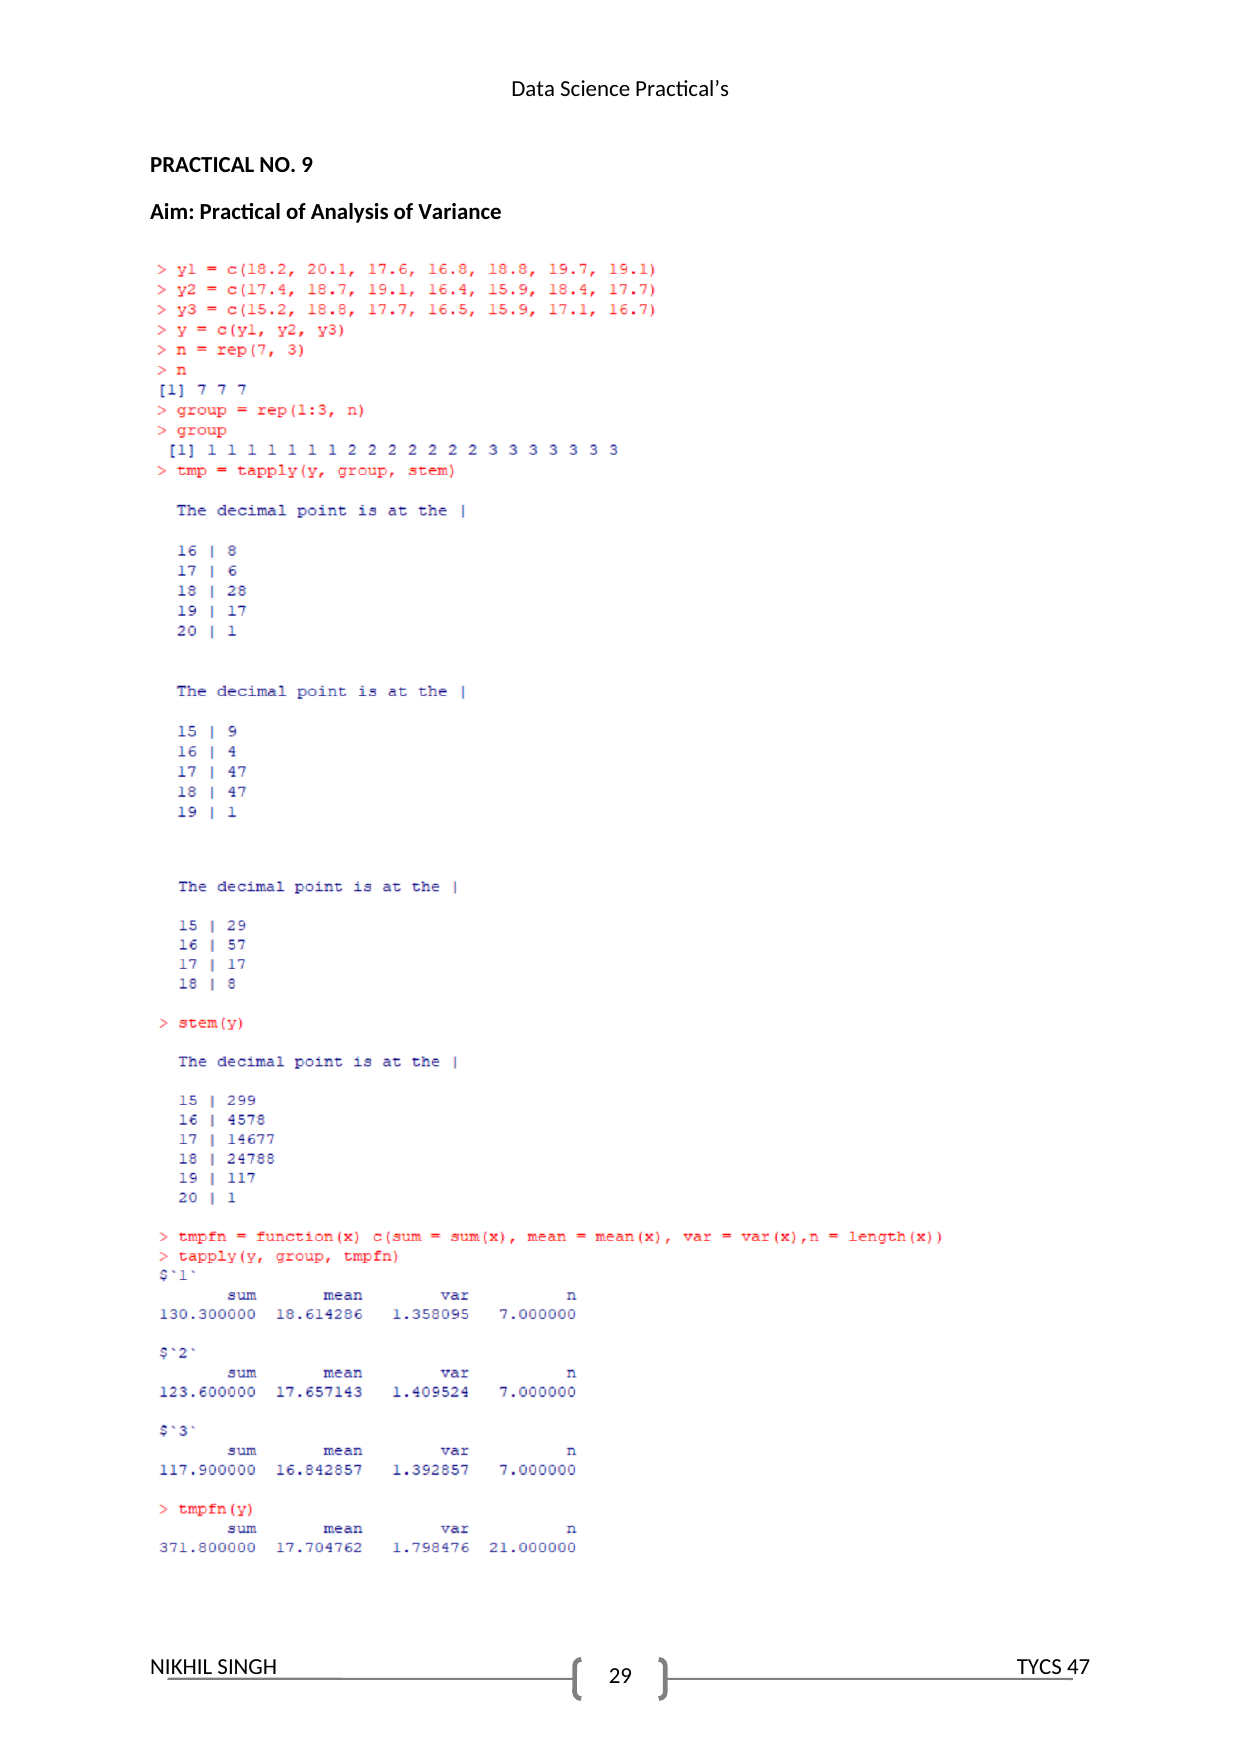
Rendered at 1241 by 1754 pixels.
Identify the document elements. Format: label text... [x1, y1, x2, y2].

picture [150, 243, 703, 844]
text PRACTICAL NO. 9 [150, 150, 1090, 178]
text Aim: Practical of Analysis of Variance [150, 197, 1090, 225]
picture [150, 862, 1091, 1556]
